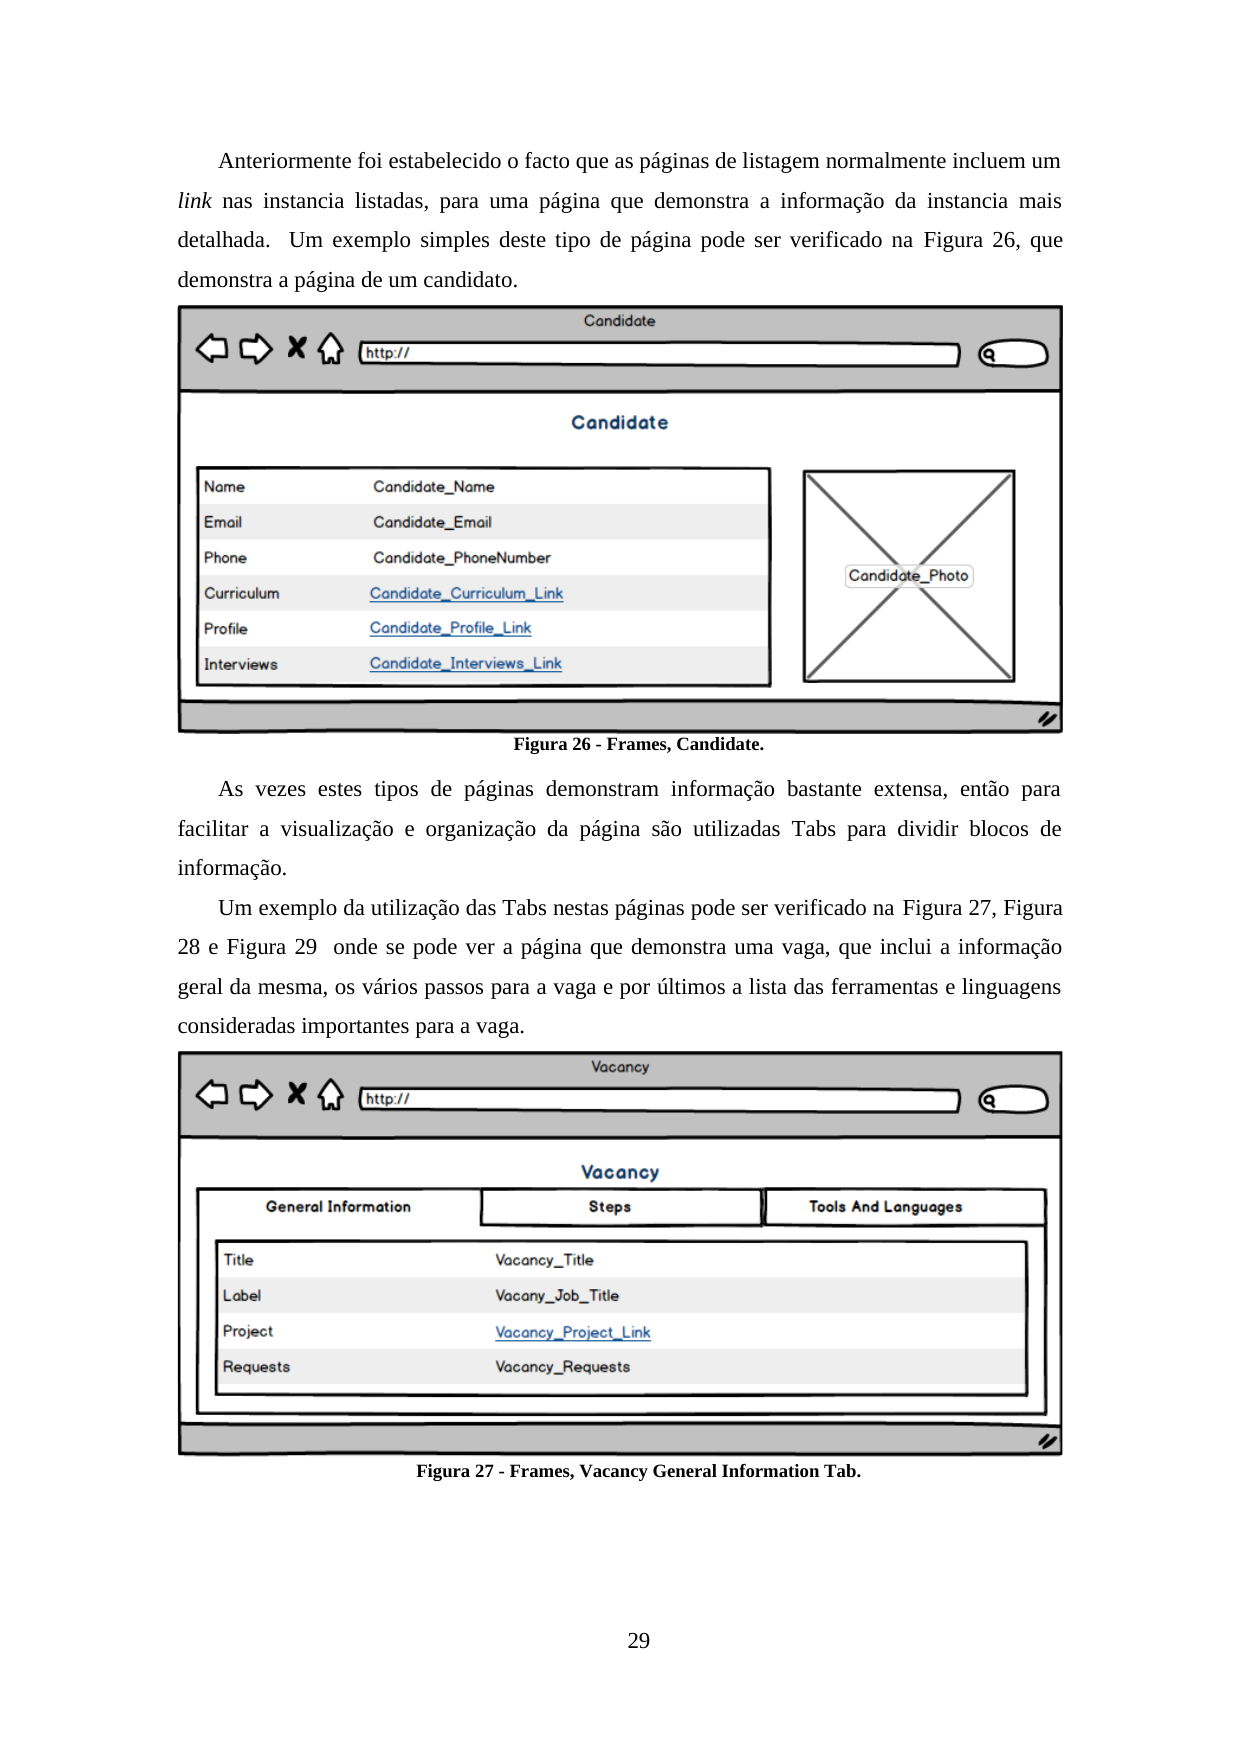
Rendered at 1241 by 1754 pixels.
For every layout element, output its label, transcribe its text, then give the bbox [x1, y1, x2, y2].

text Figura 26 - Frames, Candidate. [177, 734, 1063, 755]
text Um exemplo da utilização das Tabs nestas páginas pode ser verificado na Figura 26, Figura 27 e Figura 28 onde se pode ver a página que demonstra uma vaga, que inclui a informação geral da mesma, os vários passos para a vaga e por últimos a lista das ferramentas e linguagens consideradas importantes para a vaga. [177, 894, 1063, 1039]
text Figura 27 - Frames, Vacancy General Information Tab. [177, 1460, 1063, 1481]
text As vezes estes tipos de páginas demonstram informação bastante extensa, então para facilitar a visualização e organização da página são utilizadas Tabs para dividir blocos de informação. [177, 776, 1063, 881]
text Anteriormente foi estabelecido o facto que as páginas de listagem normalmente incluem um link nas instancia listadas, para uma página que demonstra a informação da instancia mais detalhada. Um exemplo simples deste tipo de página pode ser verificado na Figura 25, que demonstra a página de um candidato. [177, 148, 1063, 292]
picture [177, 305, 1063, 734]
picture [177, 1051, 1063, 1460]
